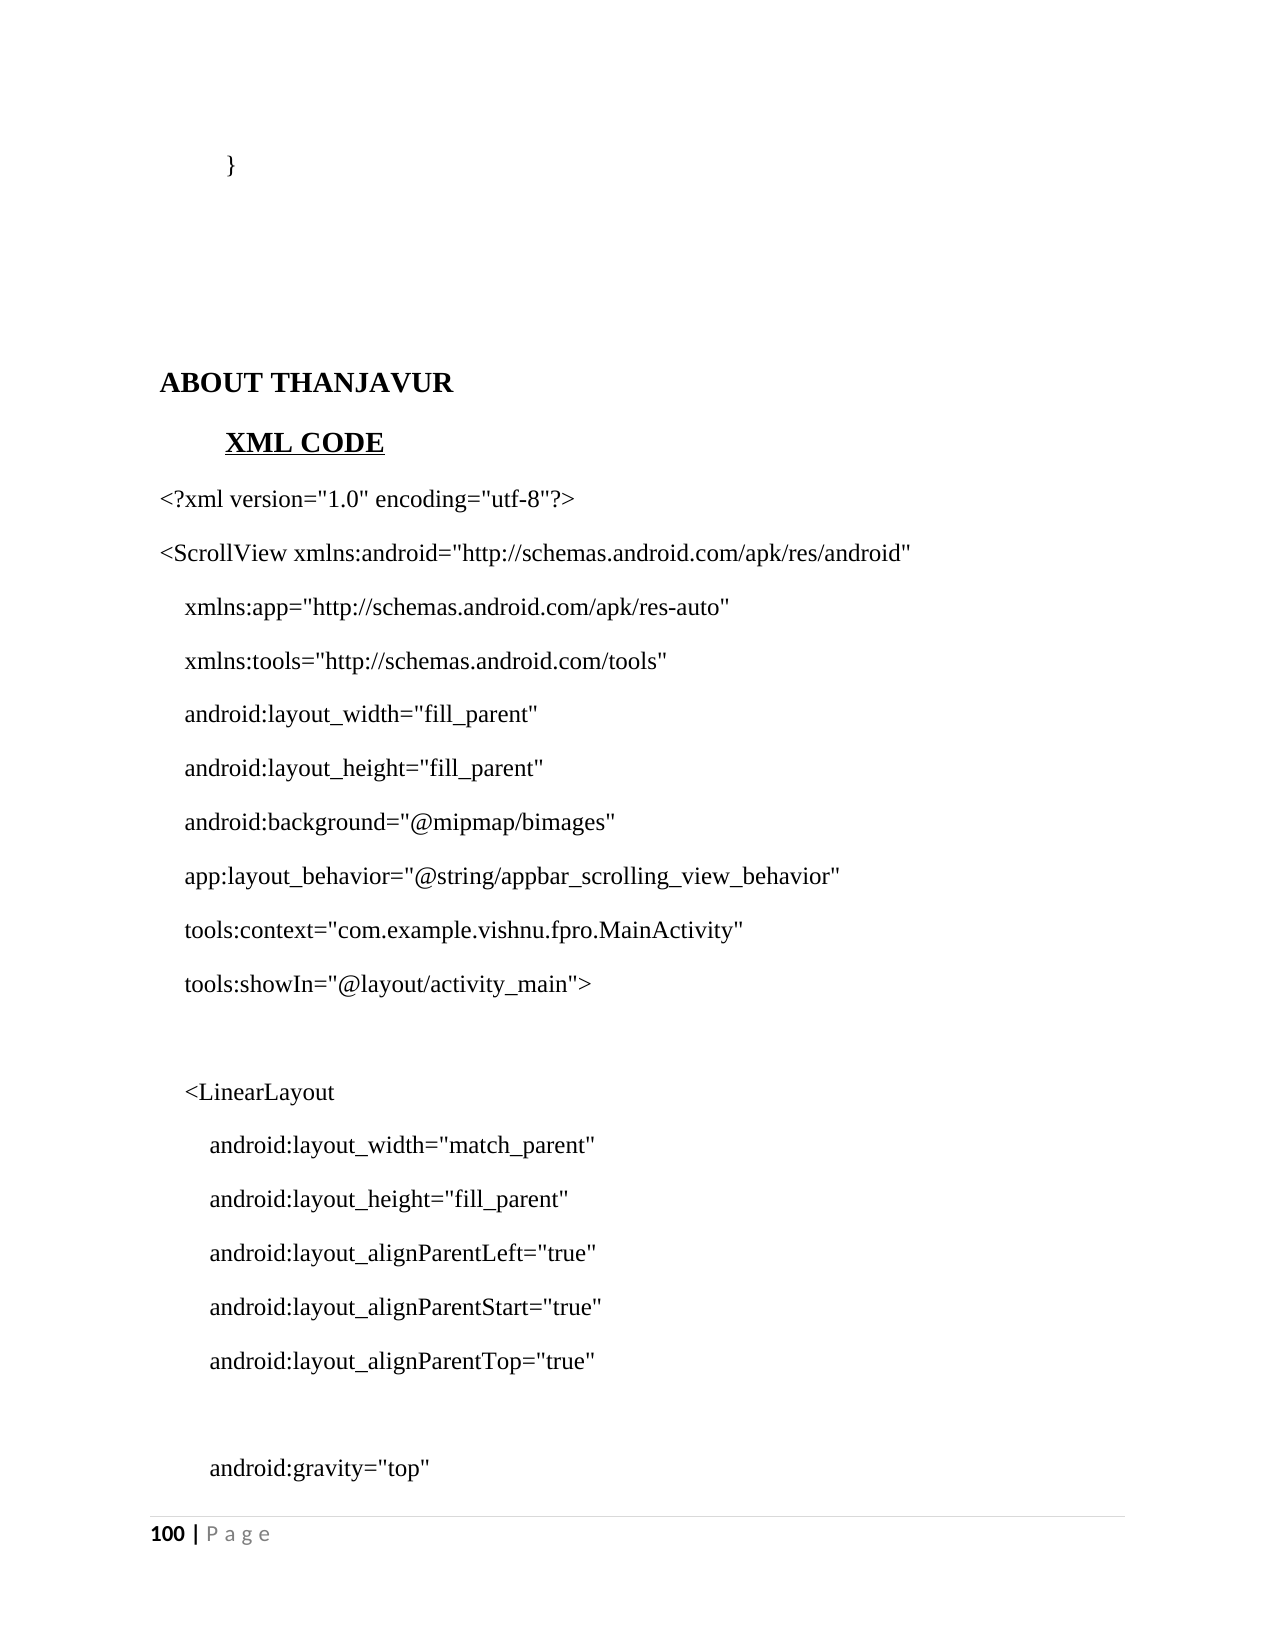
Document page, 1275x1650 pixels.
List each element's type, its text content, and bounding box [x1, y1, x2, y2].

text android:layout_alignParentLeft="true" [159, 1238, 1125, 1267]
text tools:showIn="@layout/activity_main"> [159, 969, 1125, 998]
text <?xml version="1.0" encoding="utf-8"?> [159, 484, 1125, 513]
text <ScrollView xmlns:android="http://schemas.android.com/apk/res/android" [159, 538, 1125, 567]
text xmlns:app="http://schemas.android.com/apk/res-auto" [159, 592, 1125, 621]
text android:layout_width="match_parent" [159, 1130, 1125, 1159]
text android:background="@mipmap/bimages" [159, 807, 1125, 836]
text tools:context="com.example.vishnu.fpro.MainActivity" [159, 915, 1125, 944]
text ABOUT THANJAVUR [159, 365, 1125, 399]
text app:layout_behavior="@string/appbar_scrolling_view_behavior" [159, 861, 1125, 890]
text android:layout_alignParentStart="true" [159, 1292, 1125, 1321]
text <LinearLayout [159, 1077, 1125, 1105]
text android:layout_width="fill_parent" [159, 699, 1125, 728]
text XML CODE [159, 425, 1125, 458]
text android:gravity="top" [159, 1453, 1125, 1482]
text xmlns:tools="http://schemas.android.com/tools" [159, 646, 1125, 674]
text android:layout_height="fill_parent" [159, 1184, 1125, 1213]
text } [225, 150, 1125, 179]
text android:layout_alignParentTop="true" [159, 1346, 1125, 1374]
text android:layout_height="fill_parent" [159, 753, 1125, 782]
